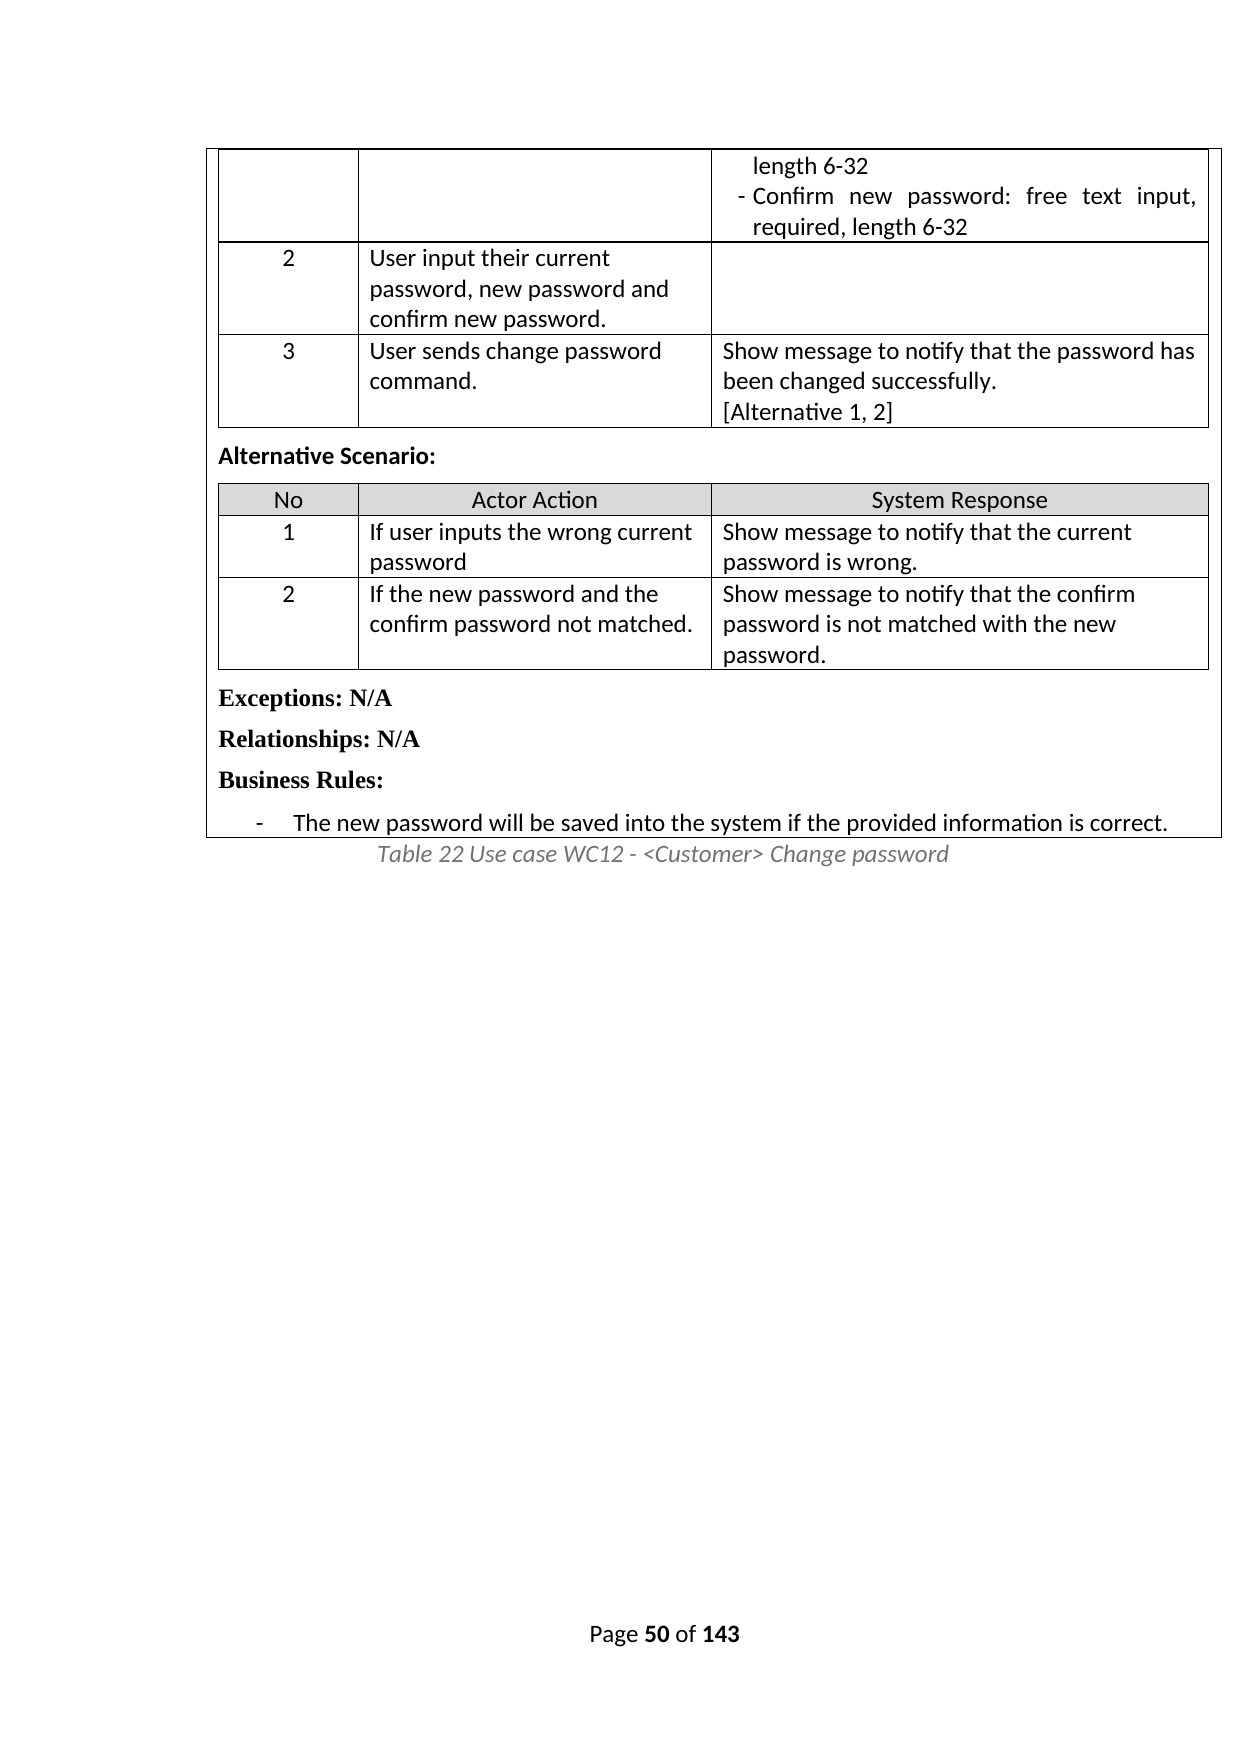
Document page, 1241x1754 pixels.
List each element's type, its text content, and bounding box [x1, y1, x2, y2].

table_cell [207, 149, 1221, 837]
text Table 22 Use case WC12 - <Customer> Change password [207, 838, 1122, 869]
